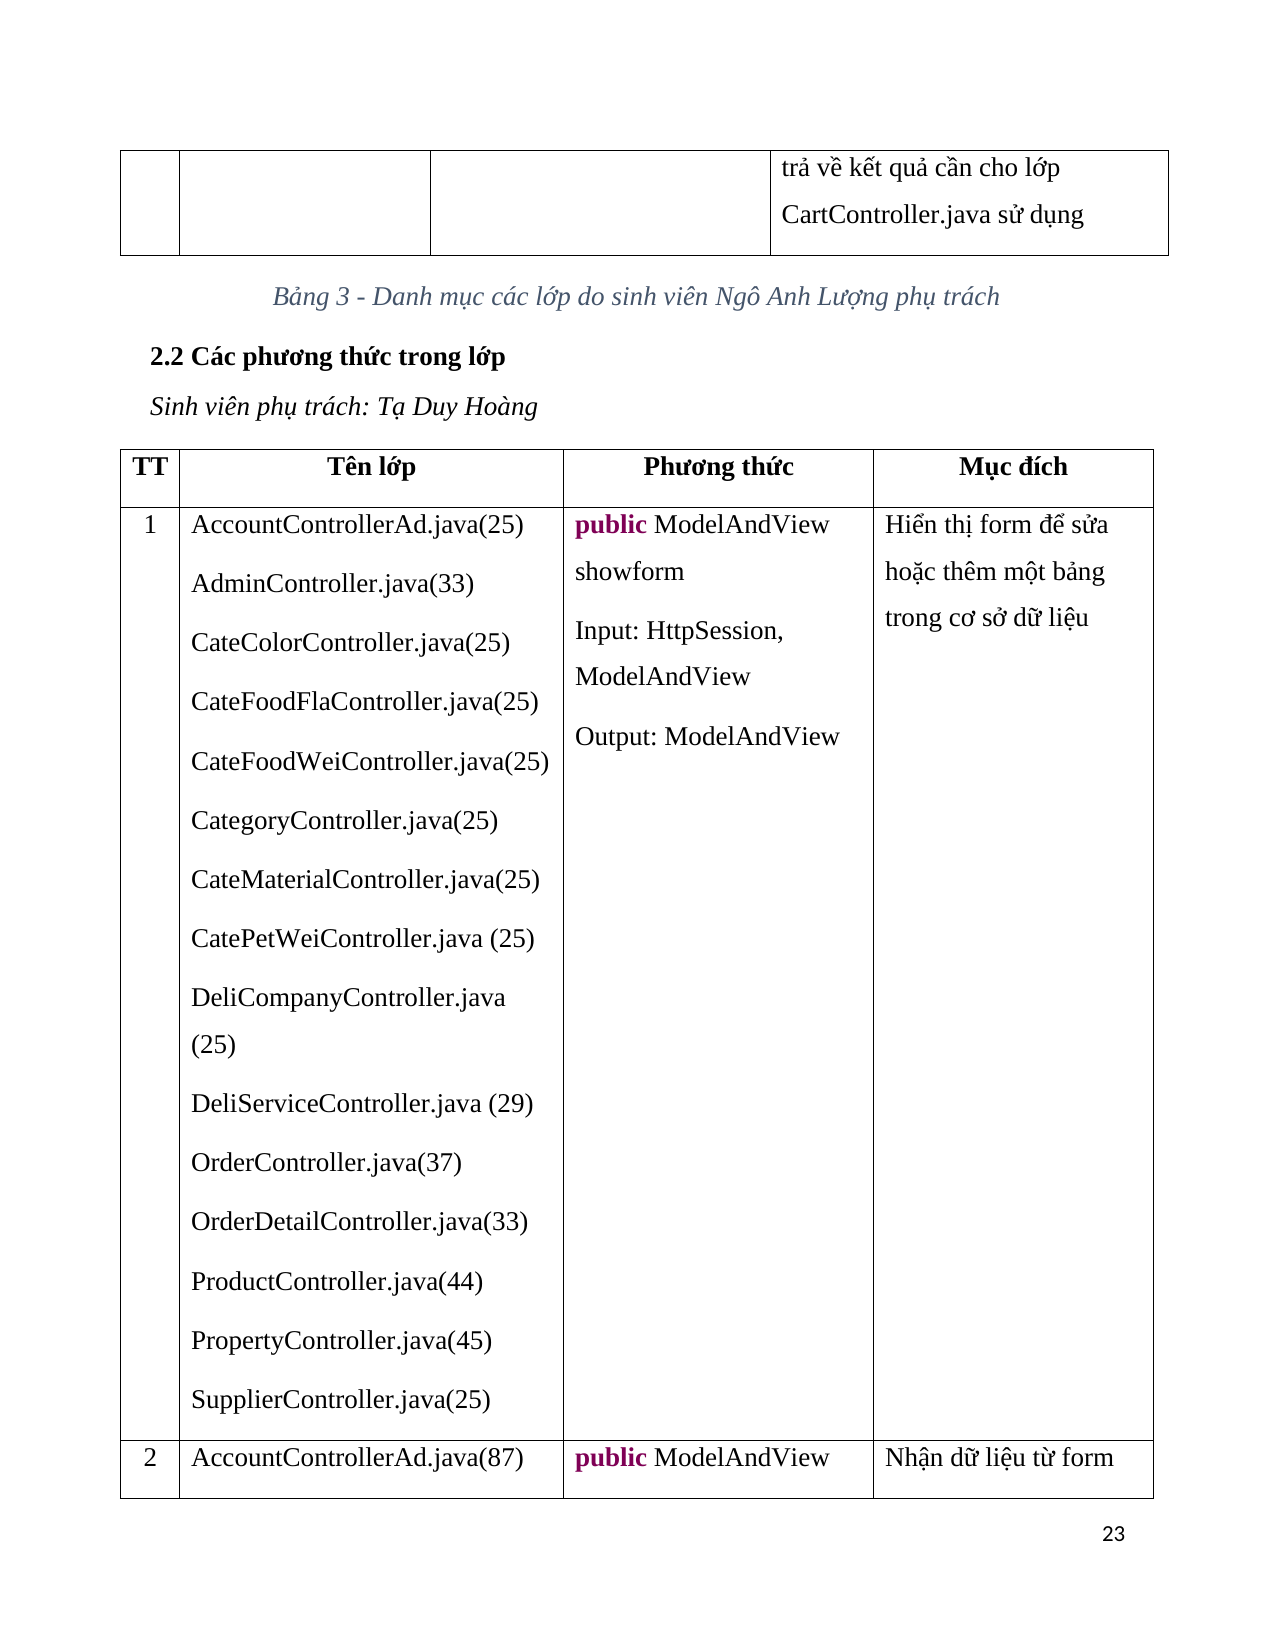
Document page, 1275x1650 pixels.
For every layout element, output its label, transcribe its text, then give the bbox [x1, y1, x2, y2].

table_cell [180, 151, 430, 254]
table_header TT [121, 450, 179, 507]
text 2.2 Các phương thức trong lớp [150, 340, 1125, 371]
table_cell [431, 151, 770, 254]
text Bảng 3 - Danh mục các lớp do sinh viên Ngô Anh Lượng phụ trách [150, 281, 1125, 312]
table_cell 2 [121, 1441, 179, 1497]
table_cell Hiển thị form để sửa hoặc thêm một bảng trong cơ sở dữ liệu [874, 508, 1153, 1440]
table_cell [771, 151, 1168, 254]
table_header Phương thức [564, 450, 873, 507]
table_cell 1 [121, 508, 179, 1440]
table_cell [874, 1441, 1153, 1497]
table_header Mục đích [874, 450, 1153, 507]
table_header Tên lớp [180, 450, 563, 507]
text Sinh viên phụ trách: Tạ Duy Hoàng [150, 390, 1125, 421]
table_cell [180, 1441, 563, 1497]
table_cell AccountControllerAd.java(25) AdminController.java(33) CateColorController.java(25) CateFoodFlaController.java(25) CateFoodWeiController.java(25) CategoryController.java(25) CateMaterialController.java(25) CatePetWeiController.java (25) DeliCompanyController.java (25) DeliServiceController.java (29) OrderController.java(37) OrderDetailController.java(33) ProductController.java(44) PropertyController.java(45) SupplierController.java(25) [180, 508, 563, 1440]
table_cell public ModelAndView showform Input: HttpSession, ModelAndView Output: ModelAndView [564, 508, 873, 1440]
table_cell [564, 1441, 873, 1497]
table_cell 43 [121, 151, 179, 254]
